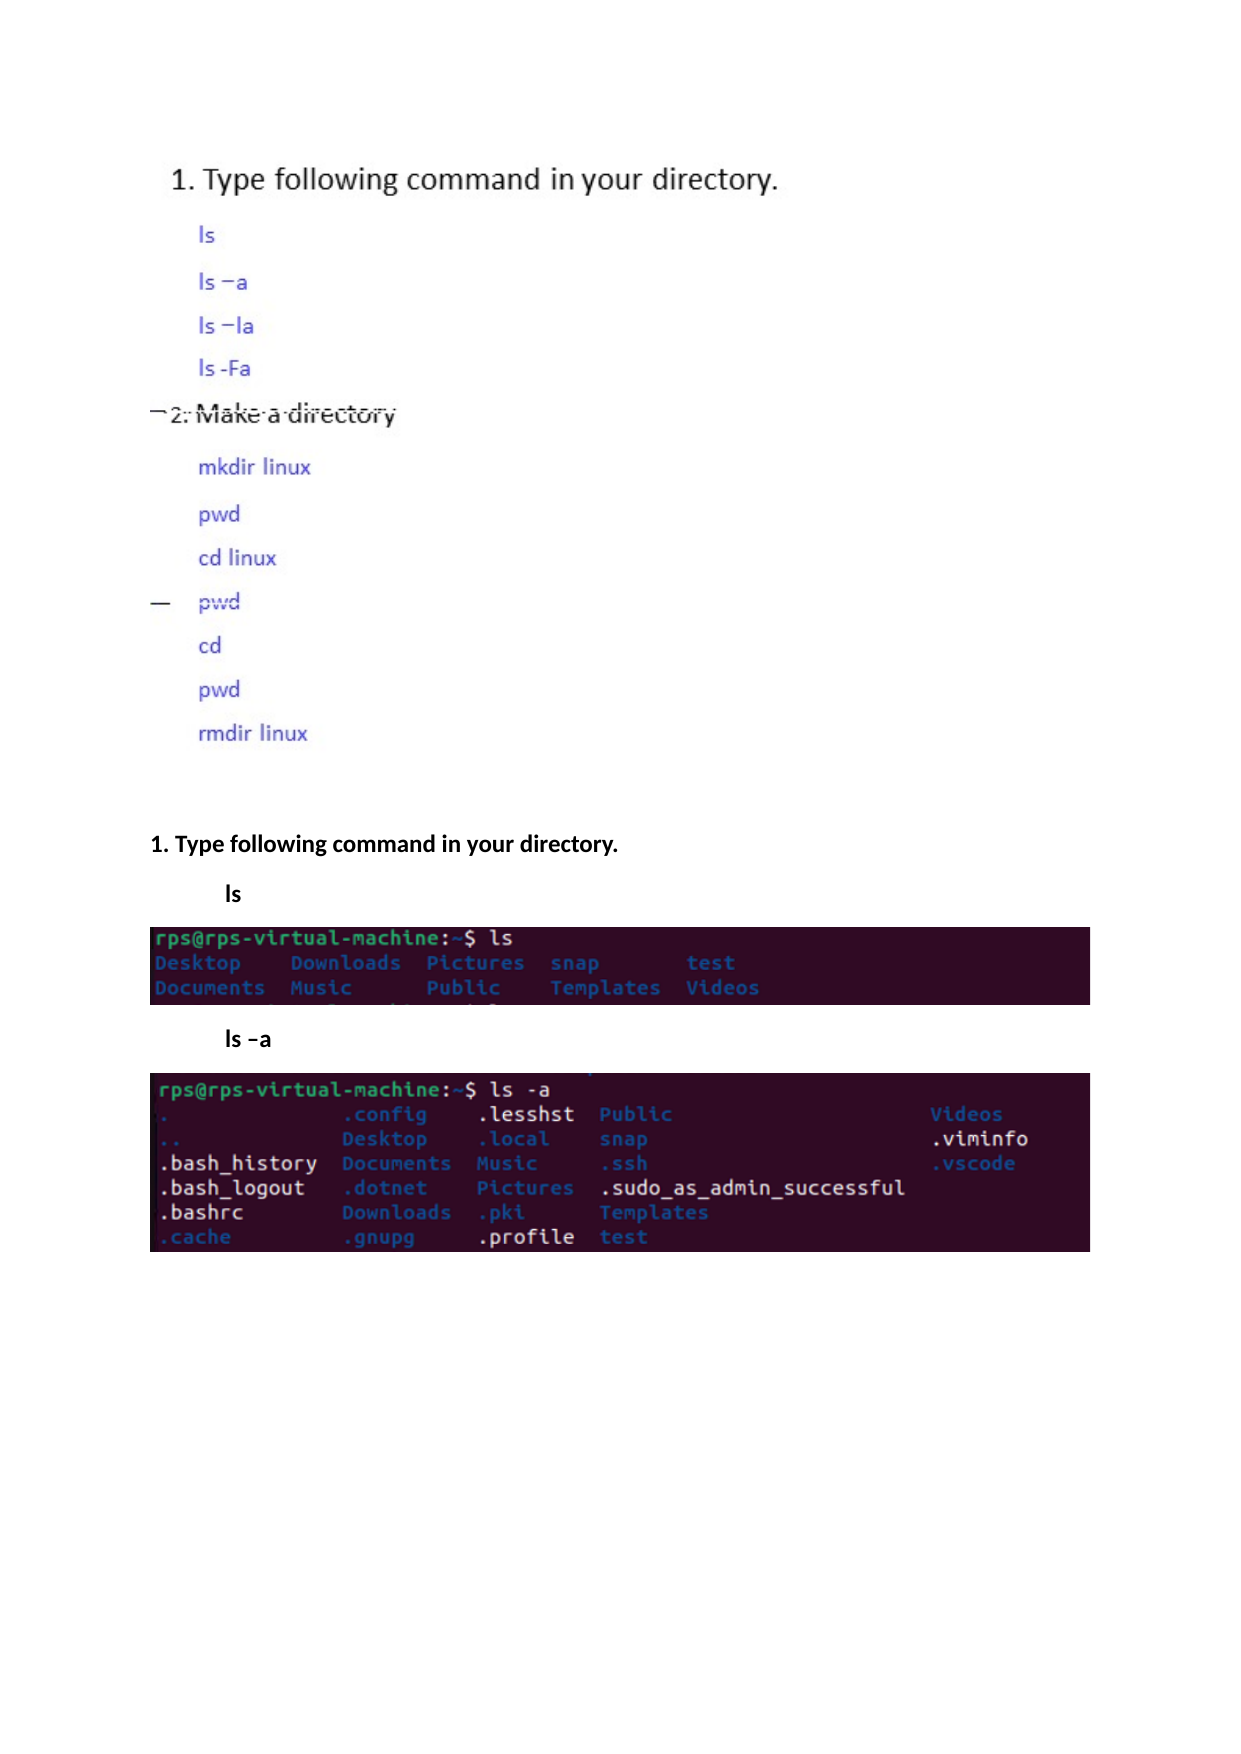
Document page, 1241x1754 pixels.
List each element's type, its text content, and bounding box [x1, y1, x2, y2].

picture [150, 150, 799, 763]
text ls –a [150, 1024, 1090, 1054]
picture [150, 1073, 1091, 1252]
text 1. Type following command in your directory. [150, 828, 1090, 859]
picture [150, 927, 1091, 1005]
text ls [150, 878, 1090, 908]
